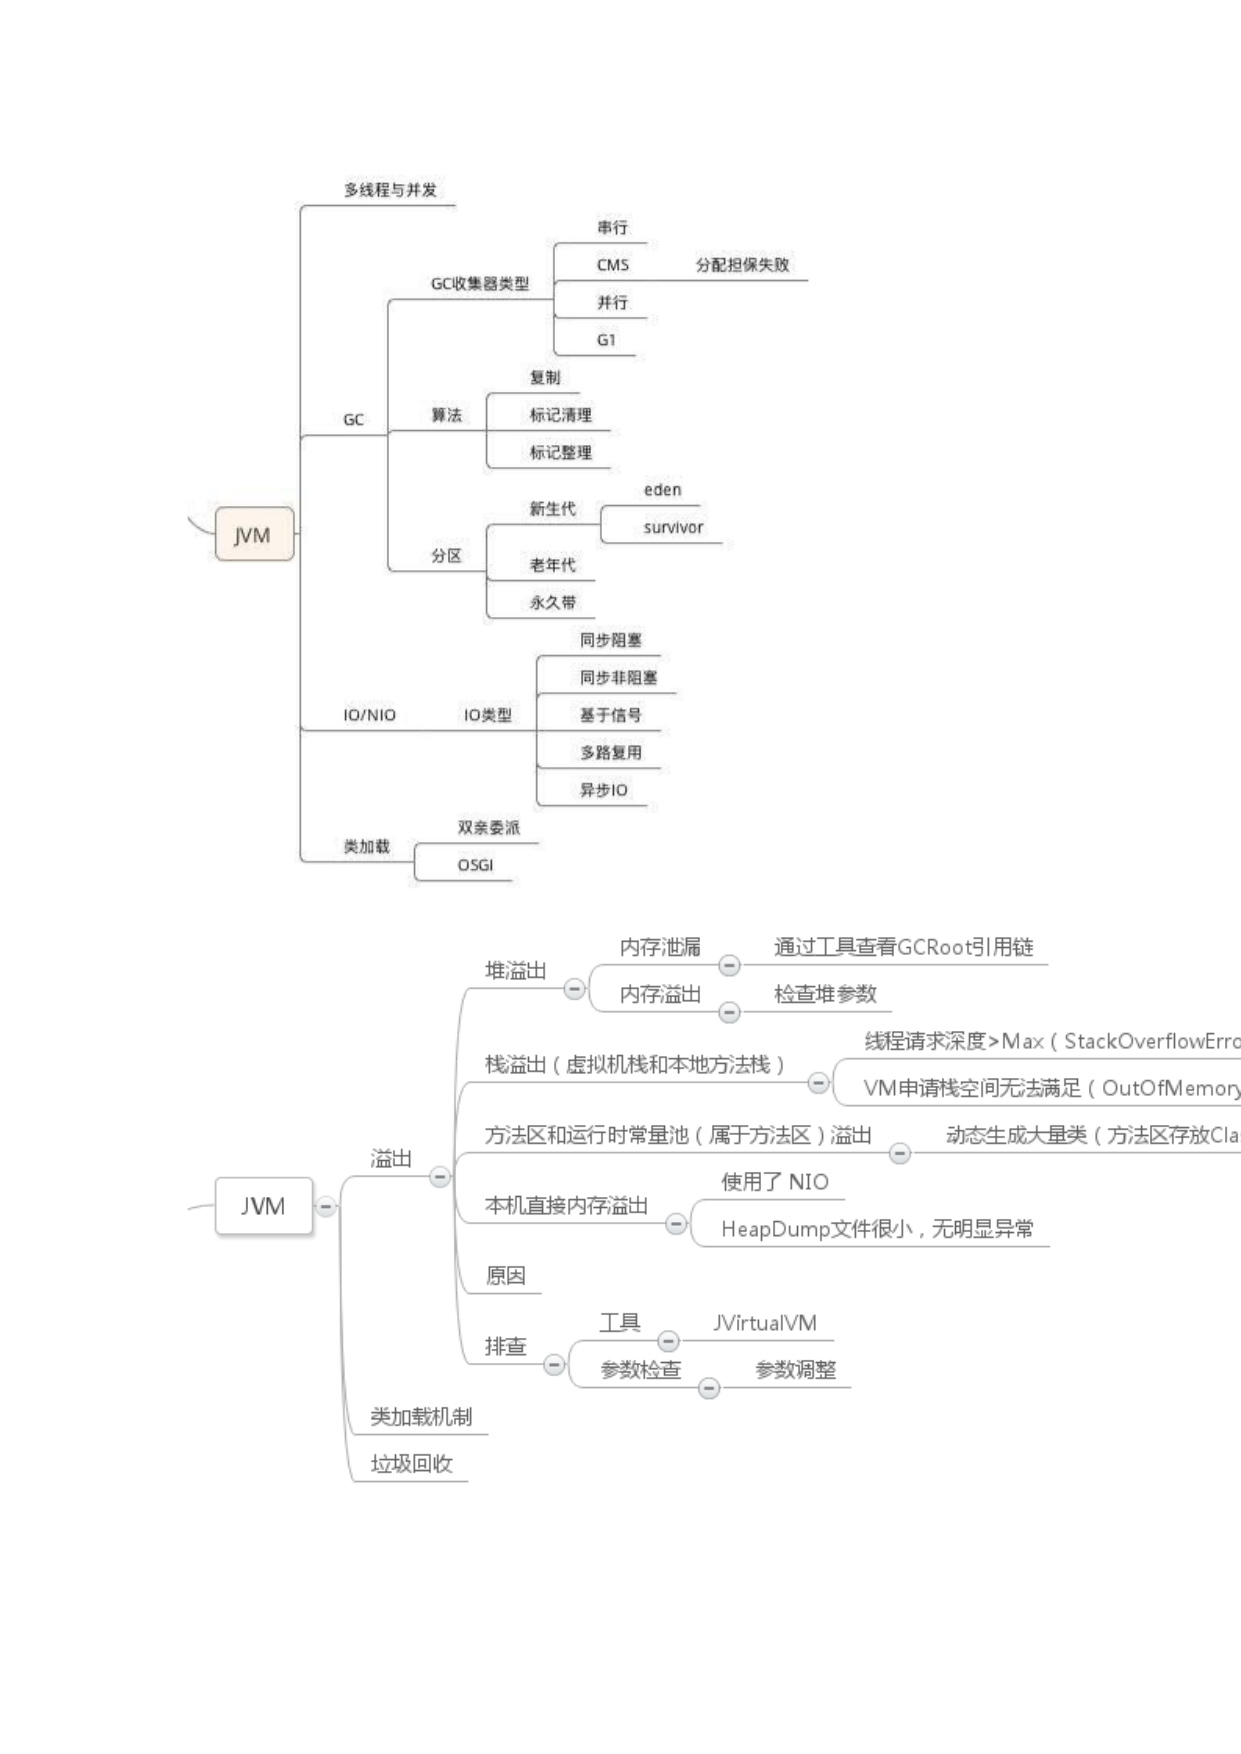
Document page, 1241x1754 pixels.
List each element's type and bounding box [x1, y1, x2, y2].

picture [187, 169, 839, 902]
picture [187, 912, 1241, 1492]
